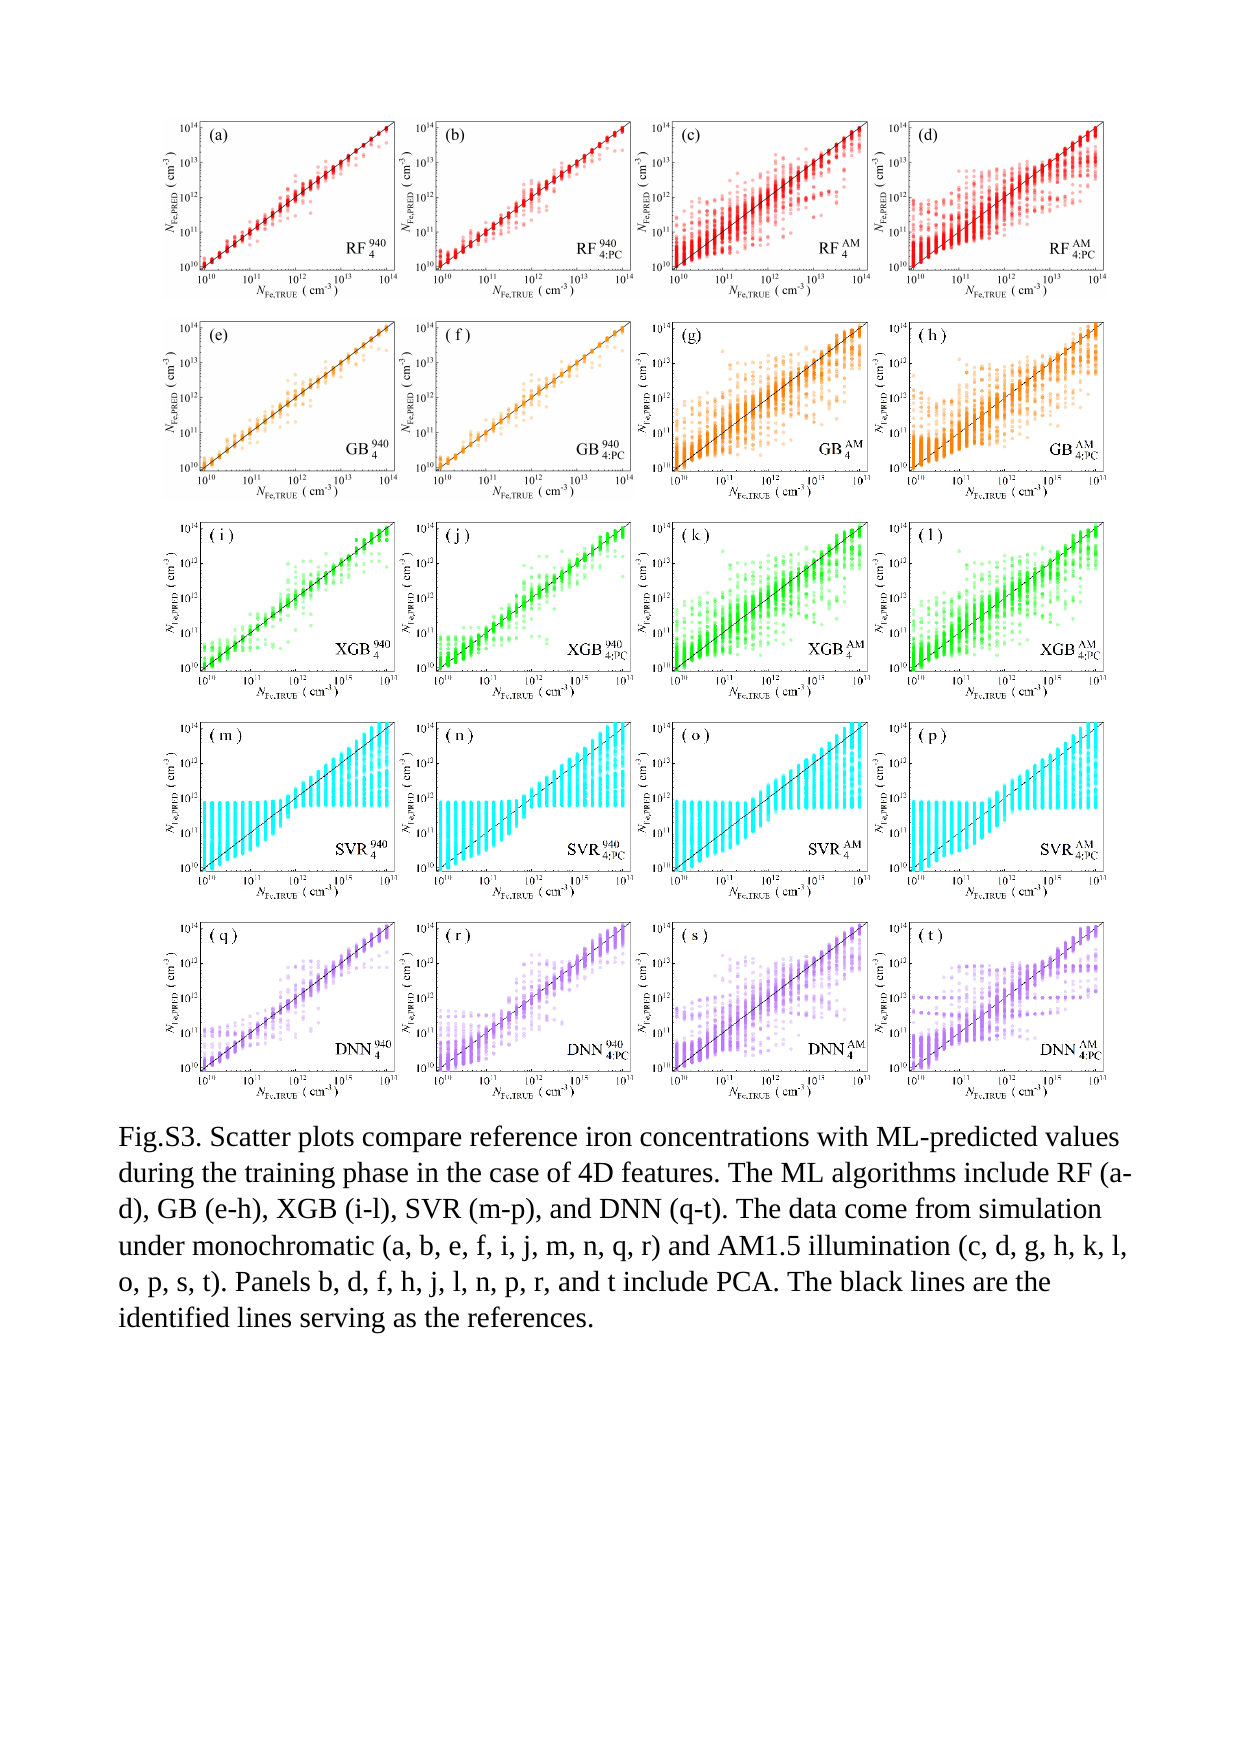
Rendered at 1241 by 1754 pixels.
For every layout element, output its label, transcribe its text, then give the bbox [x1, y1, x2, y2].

picture [162, 318, 1108, 500]
picture [162, 918, 1108, 1100]
picture [162, 518, 1108, 700]
picture [162, 718, 1108, 900]
picture [162, 118, 1108, 299]
text Fig.S3. Scatter plots compare reference iron concentrations with ML-predicted values during the training phase in the case of 4D features. The ML algorithms include RF (a-d), GB (e-h), XGB (i-l), SVR (m-p), and DNN (q-t). The data come from simulation under monochromatic (a, b, e, f, i, j, m, n, q, r) and AM1.5 illumination (c, d, g, h, k, l, o, p, s, t). Panels b, d, f, h, j, l, n, p, r, and t include PCA. The black lines are the identified lines serving as the references. [118, 1119, 1152, 1333]
